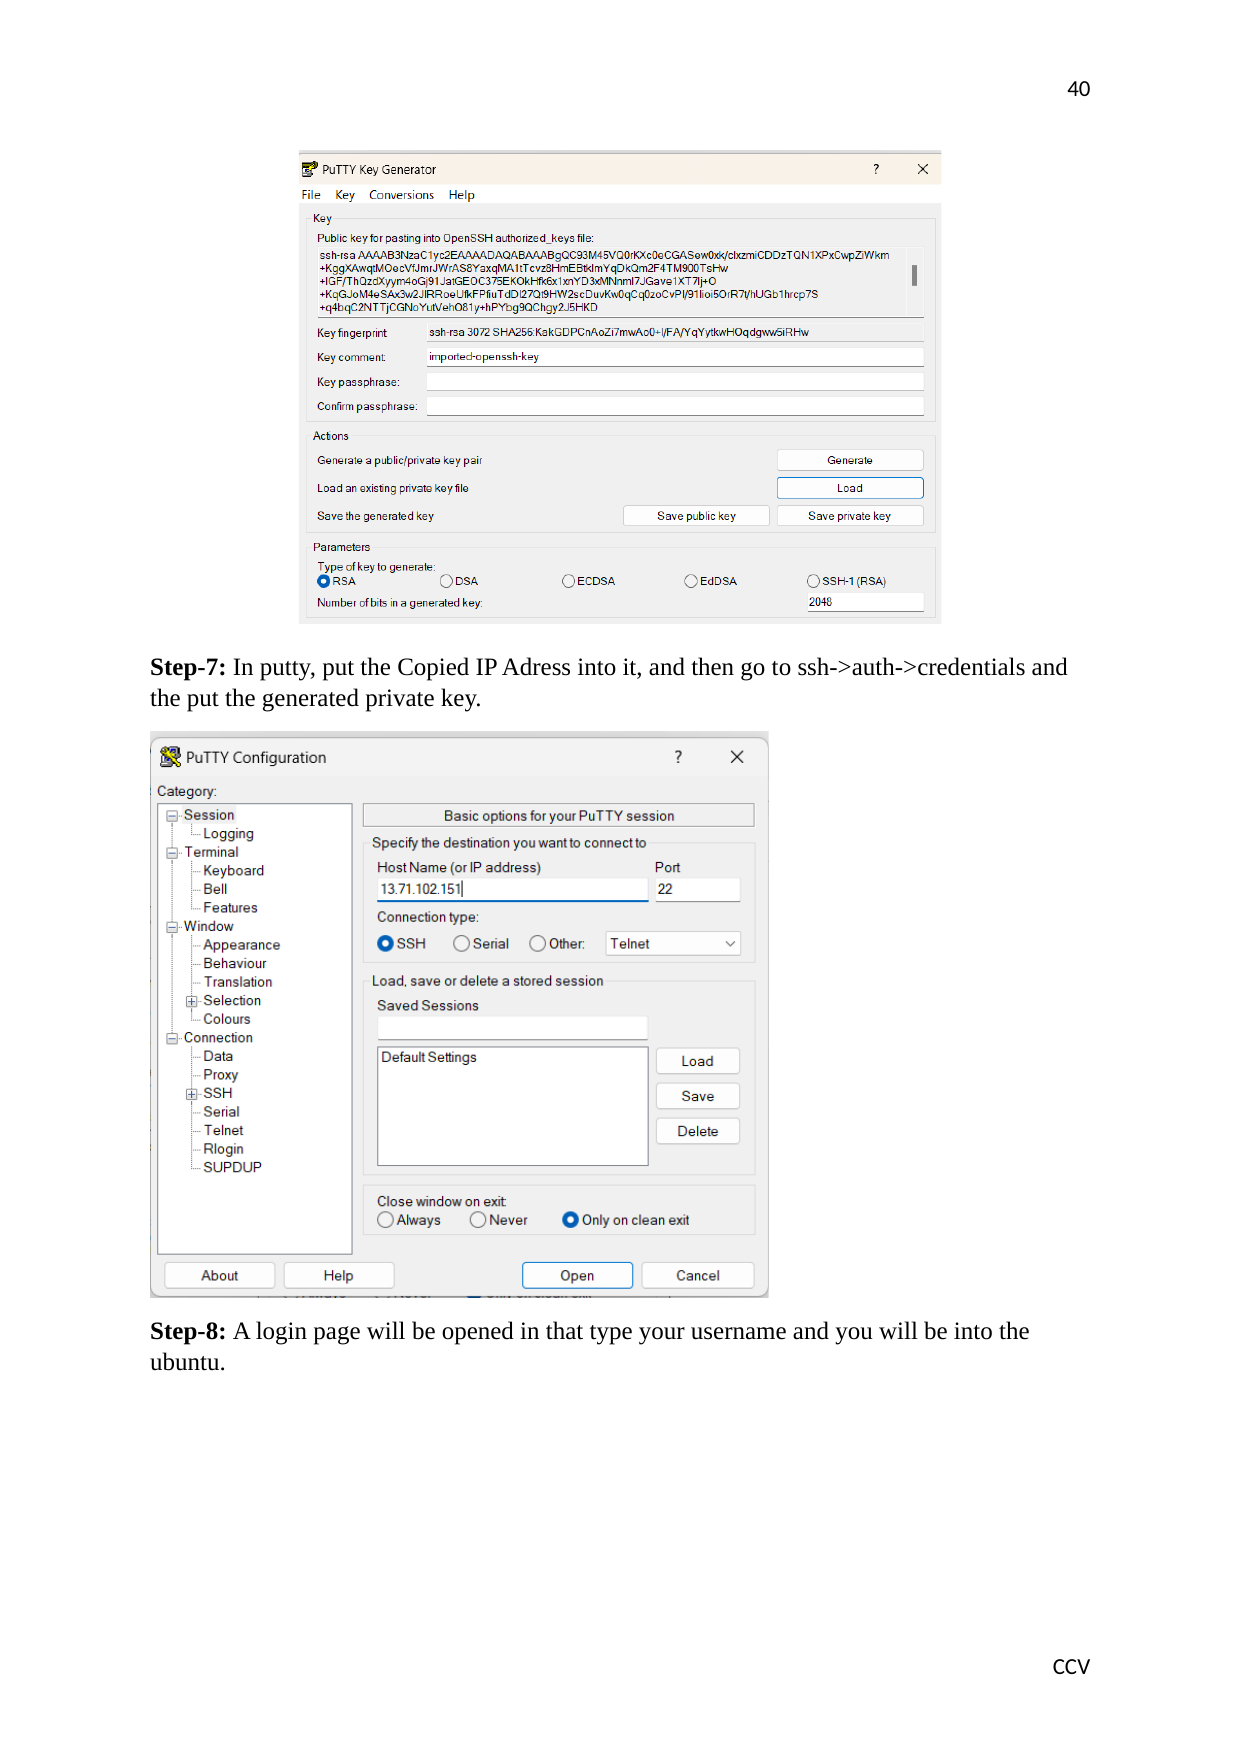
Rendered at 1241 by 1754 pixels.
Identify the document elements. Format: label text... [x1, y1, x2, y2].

picture [150, 731, 769, 1298]
text Step-7: In putty, put the Copied IP Adress into it, and then go to ssh->auth->credentials and the put the generated private key. [150, 652, 1090, 712]
picture [298, 150, 942, 624]
text Step-8: A login page will be opened in that type your username and you will be into the ubuntu. [150, 1316, 1090, 1376]
